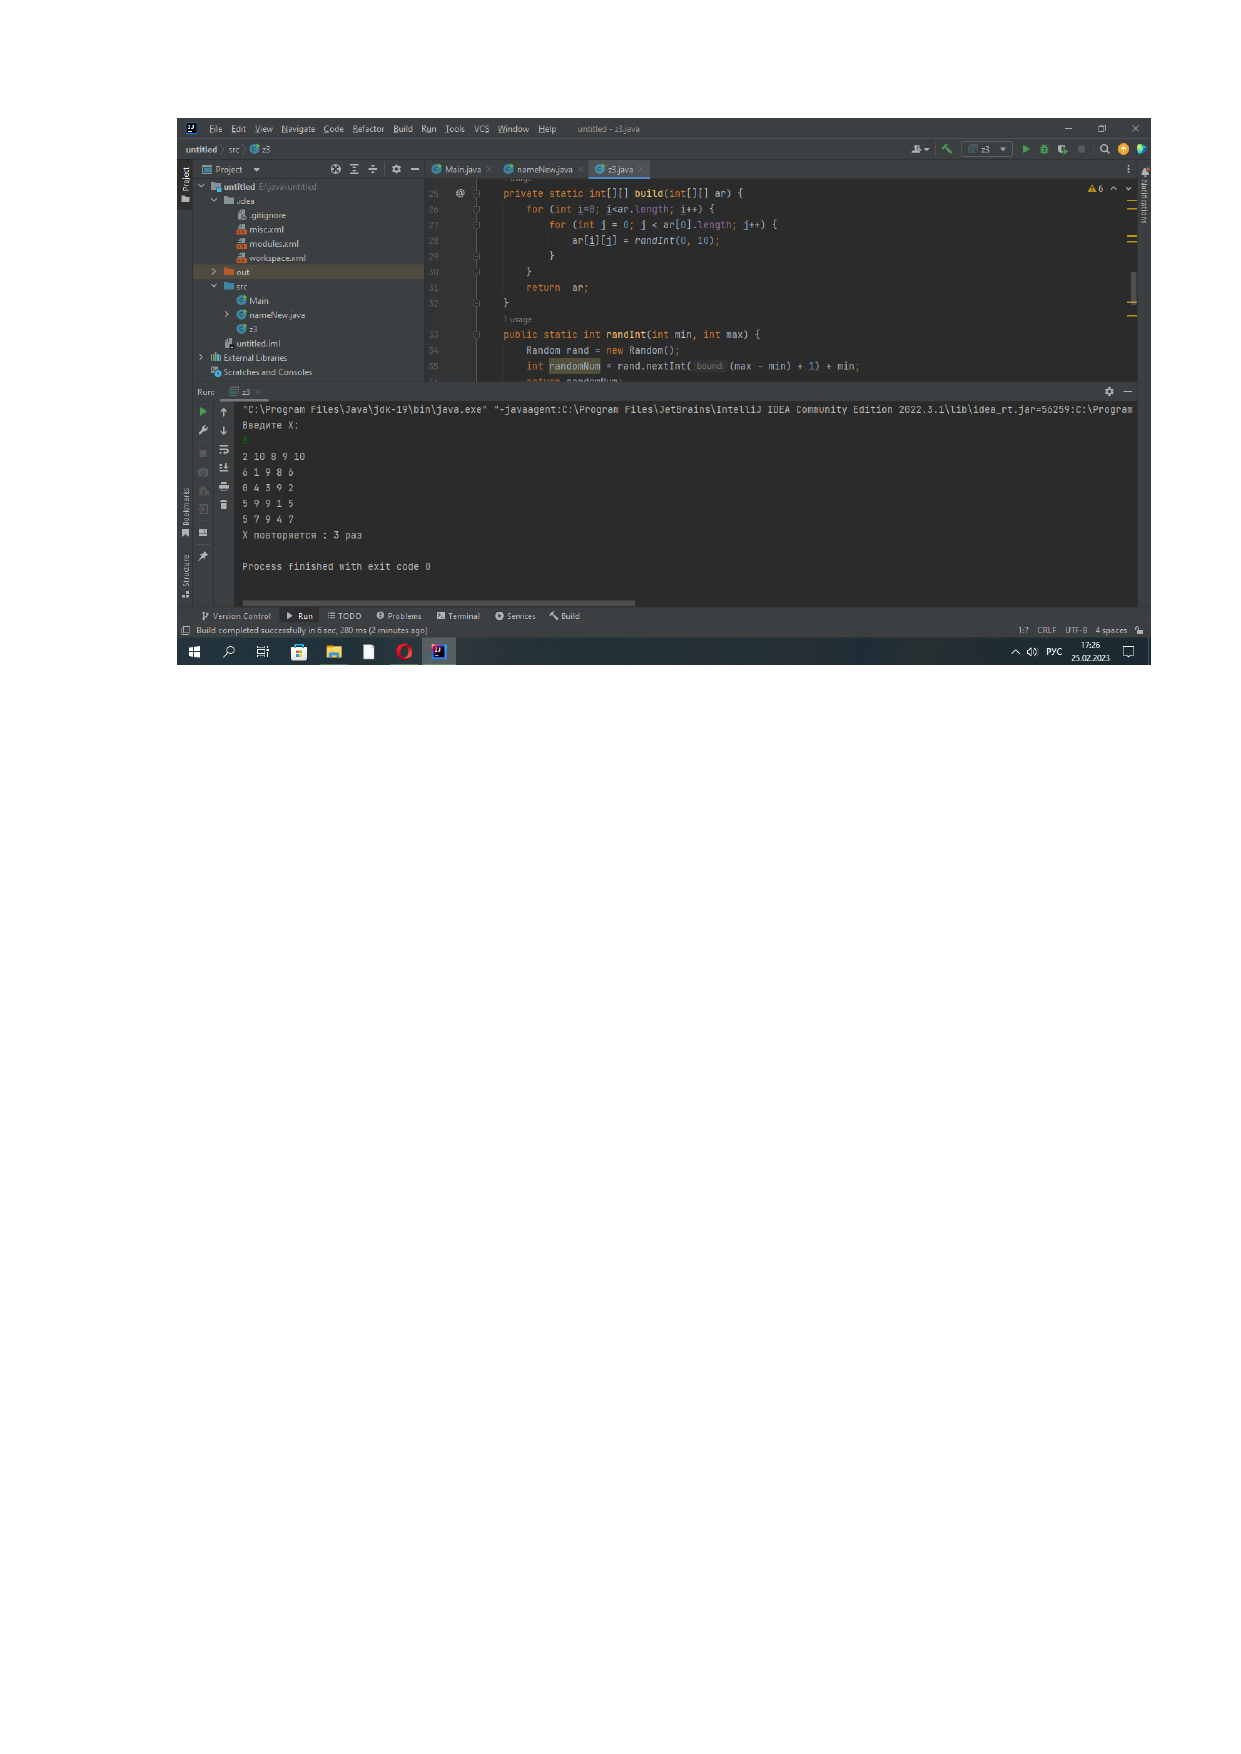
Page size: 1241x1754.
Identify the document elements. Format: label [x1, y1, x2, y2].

picture [177, 118, 1151, 665]
